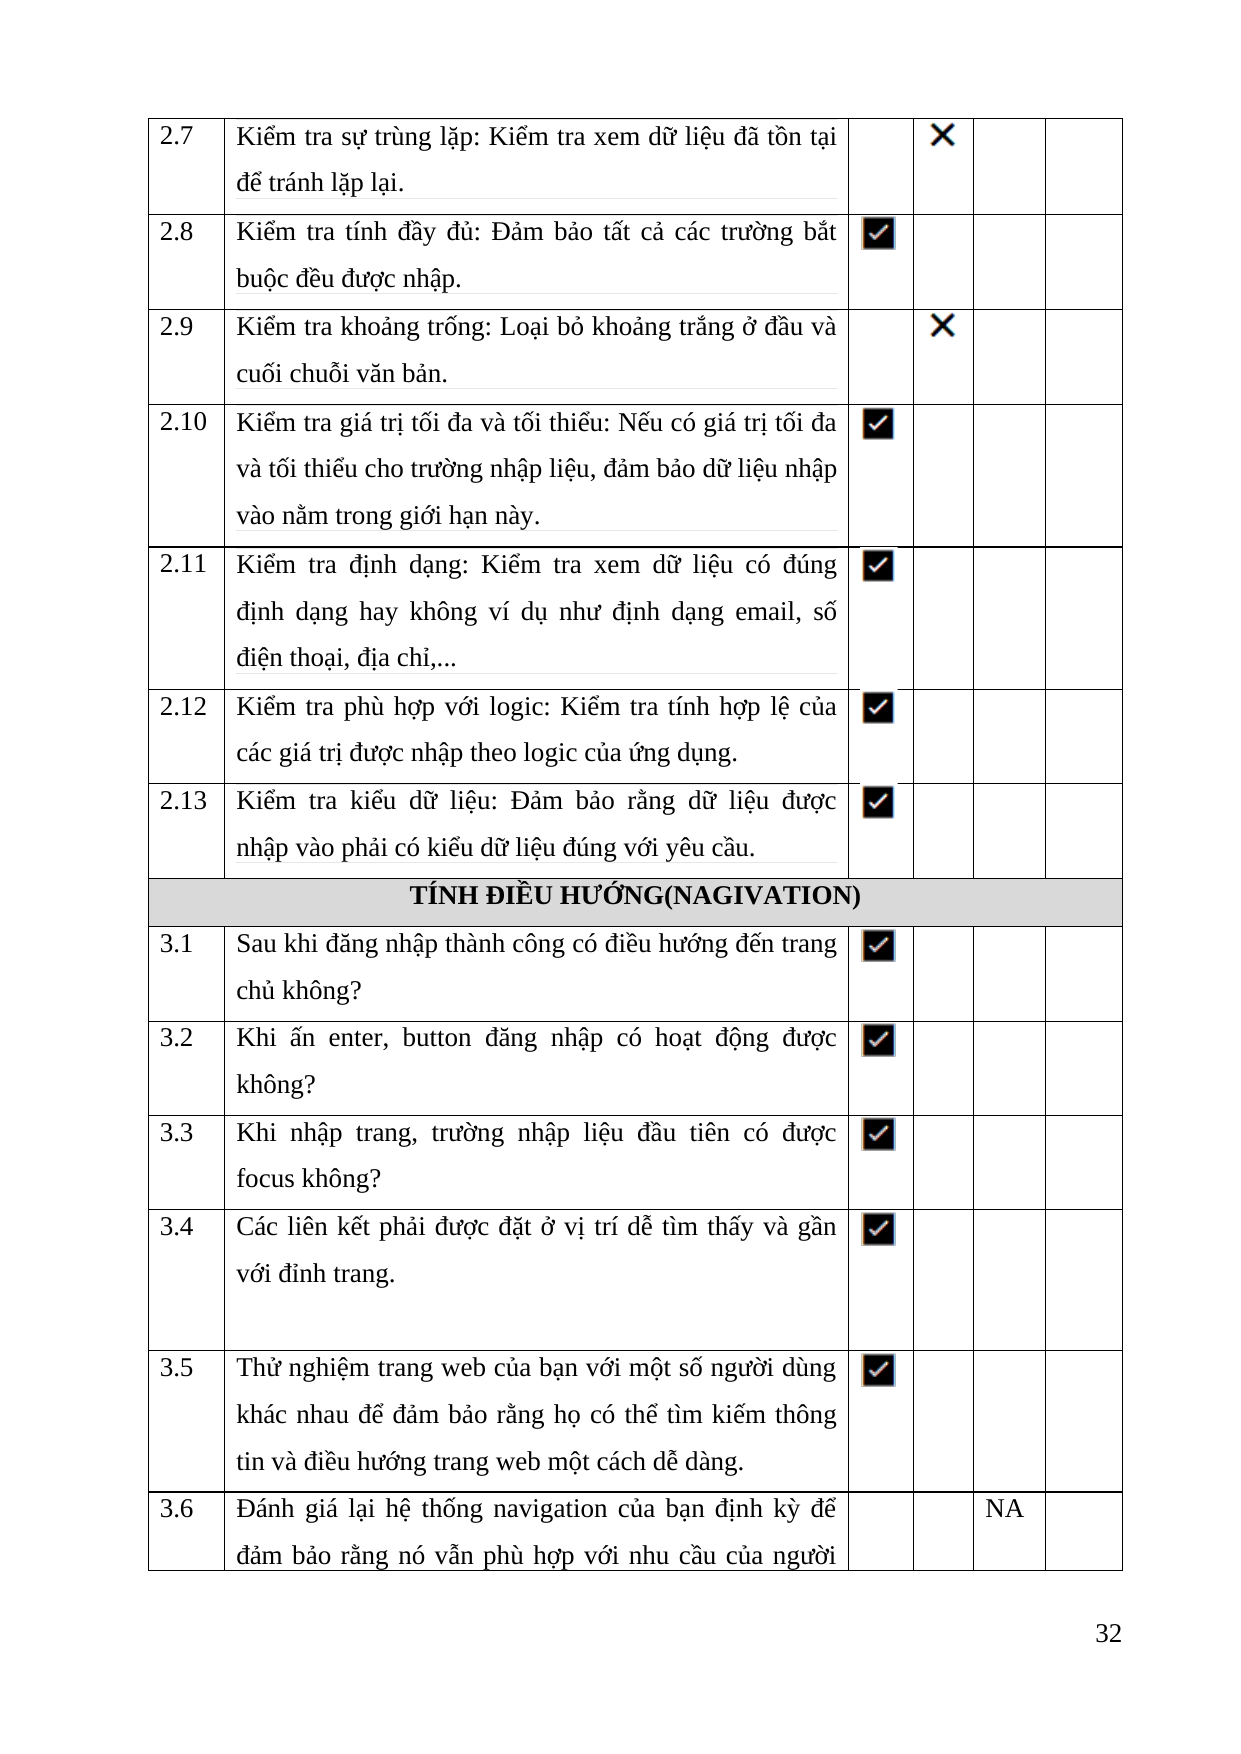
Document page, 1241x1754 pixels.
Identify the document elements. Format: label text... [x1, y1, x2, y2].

picture [860, 1021, 898, 1060]
picture [860, 783, 898, 822]
table_cell Kiểm tra phù hợp với logic: Kiểm tra tính hợp lệ của các giá trị được nhập theo logic của ứng dụng. [225, 690, 848, 783]
table_cell [849, 405, 913, 546]
picture [860, 1351, 898, 1390]
table_cell [849, 1116, 913, 1209]
table_cell [974, 310, 1045, 404]
table_cell [1046, 1210, 1122, 1350]
picture [860, 927, 898, 965]
table_cell [1046, 1493, 1122, 1570]
table_cell [849, 310, 913, 404]
table_cell 3.2 [149, 1022, 224, 1115]
table_cell Kiểm tra định dạng: Kiểm tra xem dữ liệu có đúng định dạng hay không ví dụ như định dạng email, số điện thoại, địa chỉ,... [225, 548, 848, 688]
picture [860, 1210, 898, 1249]
table_cell [849, 784, 913, 878]
table_cell [849, 215, 913, 309]
table_cell [914, 784, 973, 878]
table_cell [974, 405, 1045, 546]
table_cell Khi ấn enter, button đăng nhập có hoạt động được không? [225, 1022, 848, 1115]
table_cell [914, 1351, 973, 1491]
table_cell Thử nghiệm trang web của bạn với một số người dùng khác nhau để đảm bảo rằng họ có thể tìm kiếm thông tin và điều hướng trang web một cách dễ dàng. [225, 1351, 848, 1491]
table_cell NA [974, 1493, 1045, 1570]
table_cell 2.12 [149, 690, 224, 783]
table_cell Các liên kết phải được đặt ở vị trí dễ tìm thấy và gần với đỉnh trang. [225, 1210, 848, 1350]
table_cell [914, 548, 973, 688]
table_cell Sau khi đăng nhập thành công có điều hướng đến trang chủ không? [225, 927, 848, 1021]
table_cell [974, 1116, 1045, 1209]
table_cell [914, 119, 973, 213]
picture [860, 1116, 898, 1154]
table_cell TÍNH ĐIỀU HƯỚNG(NAGIVATION) [149, 879, 1122, 926]
table_cell [1046, 548, 1122, 688]
table_cell [914, 1210, 973, 1350]
table_cell 3.6 [149, 1493, 224, 1570]
table_cell [974, 215, 1045, 309]
table_cell [914, 310, 973, 404]
table_cell [1046, 405, 1122, 546]
table_cell [974, 1022, 1045, 1115]
table_cell 2.8 [149, 215, 224, 309]
table_cell [914, 215, 973, 309]
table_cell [225, 1493, 848, 1570]
picture [860, 689, 898, 727]
picture [860, 547, 898, 585]
table_cell Kiểm tra khoảng trống: Loại bỏ khoảng trắng ở đầu và cuối chuỗi văn bản. [225, 310, 848, 404]
table_cell 2.7 [149, 119, 224, 213]
table_cell [974, 119, 1045, 213]
table_cell Khi nhập trang, trường nhập liệu đầu tiên có được focus không? [225, 1116, 848, 1209]
table_cell [1046, 1022, 1122, 1115]
table_cell [849, 1493, 913, 1570]
table_cell 3.1 [149, 927, 224, 1021]
table_cell [1046, 1116, 1122, 1209]
table_cell Kiểm tra tính đầy đủ: Đảm bảo tất cả các trường bắt buộc đều được nhập. [225, 215, 848, 309]
table_cell [914, 690, 973, 783]
table_cell Kiểm tra giá trị tối đa và tối thiểu: Nếu có giá trị tối đa và tối thiểu cho trường nhập liệu, đảm bảo dữ liệu nhập vào nằm trong giới hạn này. [225, 405, 848, 546]
table_cell [849, 1022, 913, 1115]
table_cell [1046, 784, 1122, 878]
table_cell [1046, 927, 1122, 1021]
table_cell [1046, 119, 1122, 213]
table_cell [974, 784, 1045, 878]
picture [925, 310, 963, 345]
table_cell [974, 1351, 1045, 1491]
table_cell [1046, 215, 1122, 309]
table_cell [914, 1022, 973, 1115]
table_cell Kiểm tra kiểu dữ liệu: Đảm bảo rằng dữ liệu được nhập vào phải có kiểu dữ liệu đúng với yêu cầu. [225, 784, 848, 878]
picture [860, 214, 898, 253]
table_cell [974, 690, 1045, 783]
table_cell [914, 1116, 973, 1209]
table_cell [914, 405, 973, 546]
table_cell [974, 1210, 1045, 1350]
table_cell [849, 690, 913, 783]
table_cell 2.11 [149, 548, 224, 688]
table_cell [849, 119, 913, 213]
table_cell [1046, 1351, 1122, 1491]
table_cell [974, 927, 1045, 1021]
table_cell 3.4 [149, 1210, 224, 1350]
table_cell [849, 1351, 913, 1491]
table_cell [914, 1493, 973, 1570]
table_cell Kiểm tra sự trùng lặp: Kiểm tra xem dữ liệu đã tồn tại để tránh lặp lại. [225, 119, 848, 213]
table_cell [849, 927, 913, 1021]
table_cell [1046, 690, 1122, 783]
table_cell [914, 927, 973, 1021]
picture [925, 119, 963, 154]
table_cell 2.13 [149, 784, 224, 878]
table_cell [974, 548, 1045, 688]
table_cell [849, 1210, 913, 1350]
table_cell [1046, 310, 1122, 404]
table_cell 2.10 [149, 405, 224, 546]
table_cell 3.5 [149, 1351, 224, 1491]
picture [860, 405, 898, 443]
table_cell 3.3 [149, 1116, 224, 1209]
table_cell [849, 548, 913, 688]
table_cell 2.9 [149, 310, 224, 404]
